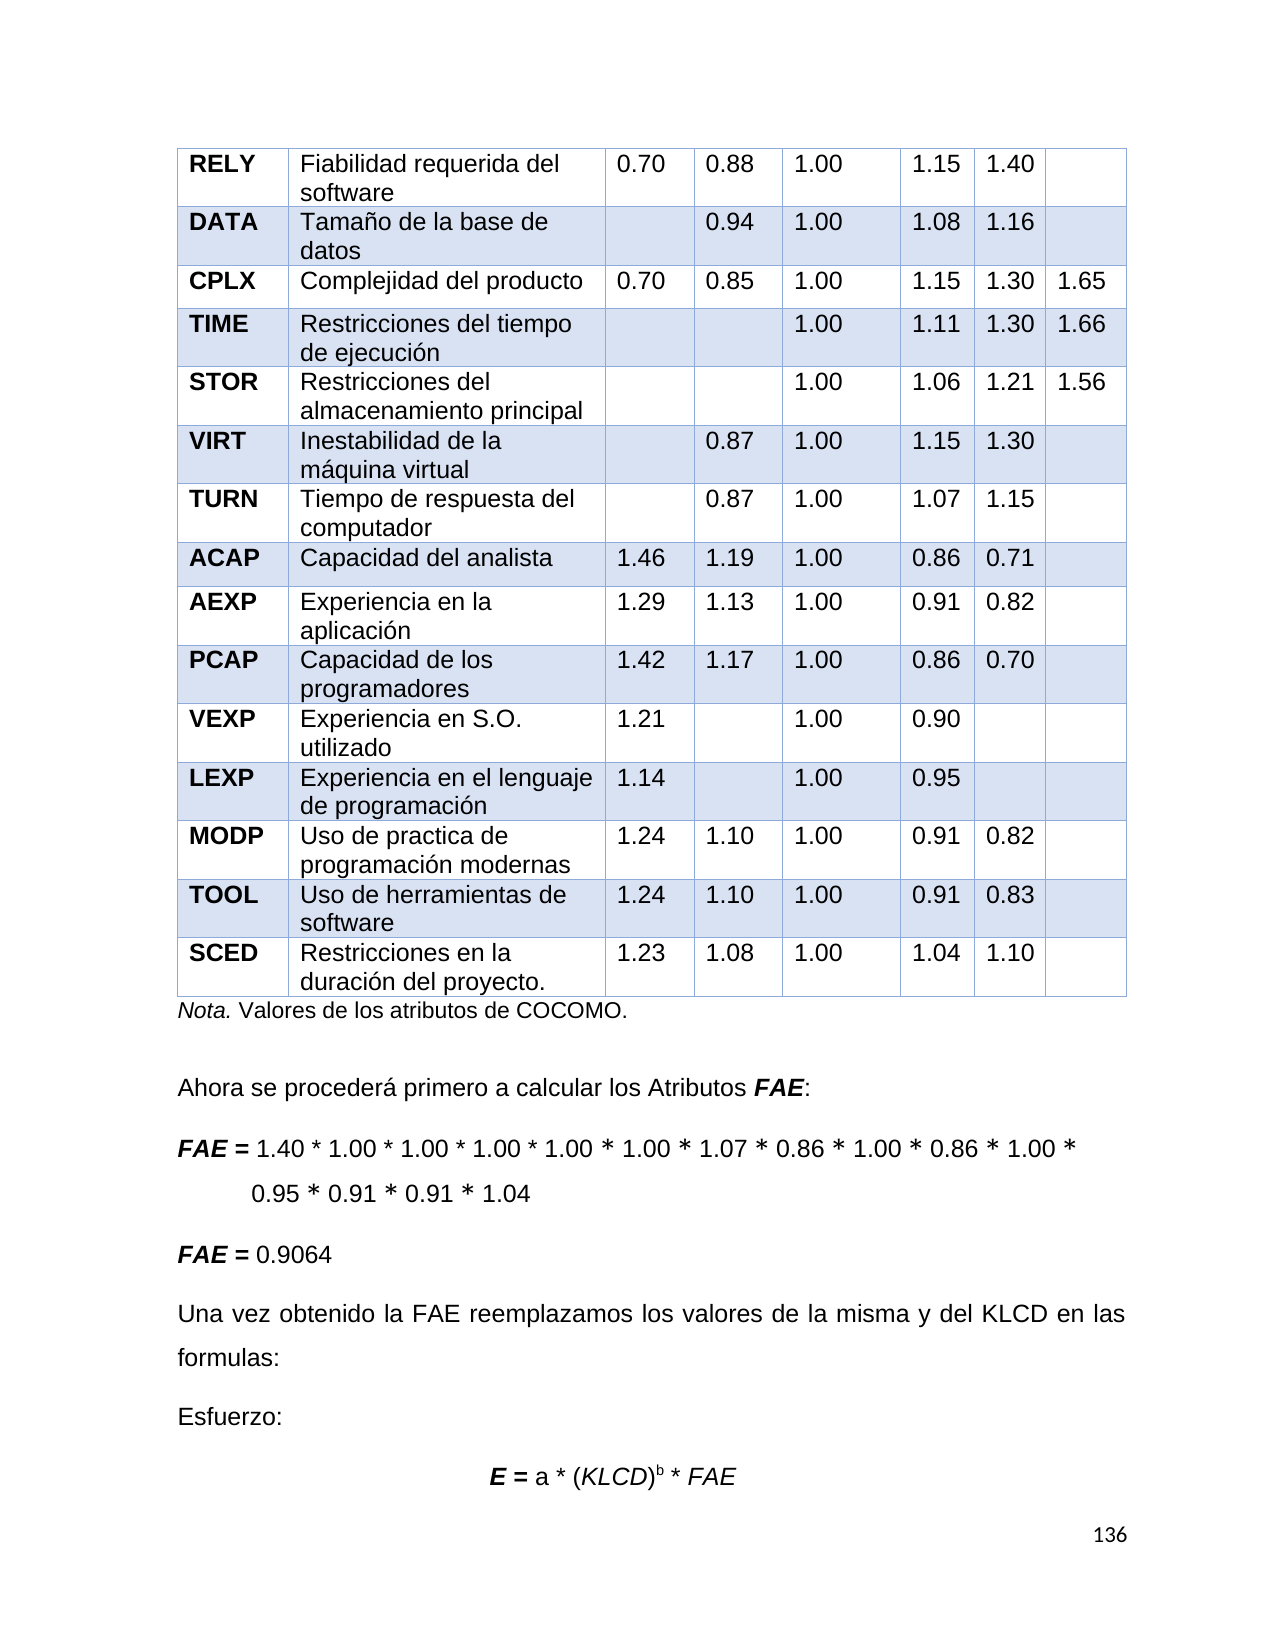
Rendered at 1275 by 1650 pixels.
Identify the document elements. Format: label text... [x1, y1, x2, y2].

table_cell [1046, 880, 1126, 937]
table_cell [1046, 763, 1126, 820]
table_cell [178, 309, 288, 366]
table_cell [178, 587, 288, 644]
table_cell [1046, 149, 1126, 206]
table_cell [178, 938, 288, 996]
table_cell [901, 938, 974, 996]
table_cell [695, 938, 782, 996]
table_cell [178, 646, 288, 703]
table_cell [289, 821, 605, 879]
text Nota. Valores de los atributos de COCOMO. [177, 997, 1127, 1023]
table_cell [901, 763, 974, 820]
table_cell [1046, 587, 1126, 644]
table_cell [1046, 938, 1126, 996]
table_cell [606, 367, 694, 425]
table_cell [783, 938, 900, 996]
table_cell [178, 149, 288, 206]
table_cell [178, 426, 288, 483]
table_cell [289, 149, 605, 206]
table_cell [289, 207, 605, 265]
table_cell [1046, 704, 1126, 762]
text Ahora se procederá primero a calcular los Atributos FAE: [177, 1073, 1127, 1102]
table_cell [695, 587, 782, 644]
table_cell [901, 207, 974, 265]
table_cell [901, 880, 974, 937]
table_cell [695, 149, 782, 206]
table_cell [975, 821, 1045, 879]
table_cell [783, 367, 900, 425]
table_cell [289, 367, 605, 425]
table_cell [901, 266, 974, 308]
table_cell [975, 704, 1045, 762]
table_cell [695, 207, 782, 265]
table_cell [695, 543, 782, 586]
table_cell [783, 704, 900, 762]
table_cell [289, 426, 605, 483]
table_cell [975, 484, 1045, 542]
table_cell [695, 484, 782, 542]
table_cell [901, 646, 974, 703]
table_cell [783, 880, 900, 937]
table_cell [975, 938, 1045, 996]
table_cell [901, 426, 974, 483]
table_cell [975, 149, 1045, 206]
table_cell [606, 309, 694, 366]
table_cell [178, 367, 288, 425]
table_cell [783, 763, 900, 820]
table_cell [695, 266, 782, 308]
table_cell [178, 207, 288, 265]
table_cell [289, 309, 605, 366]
text FAE = 1.40 * 1.00 * 1.00 * 1.00 * 1.00 * 1.00 * 1.07 * 0.86 * 1.00 * 0.86 * 1.00 * 0.95 * 0.91 * 0.91 * 1.04 [177, 1133, 1127, 1208]
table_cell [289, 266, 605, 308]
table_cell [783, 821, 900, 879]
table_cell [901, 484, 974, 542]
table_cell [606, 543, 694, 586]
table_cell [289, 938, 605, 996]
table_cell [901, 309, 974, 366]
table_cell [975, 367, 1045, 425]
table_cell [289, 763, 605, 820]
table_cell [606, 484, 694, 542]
text FAE = 0.9064 [177, 1240, 1127, 1268]
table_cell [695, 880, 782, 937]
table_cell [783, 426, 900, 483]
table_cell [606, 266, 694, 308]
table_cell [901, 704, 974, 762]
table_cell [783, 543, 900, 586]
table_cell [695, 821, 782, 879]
text Esfuerzo: [177, 1402, 1127, 1431]
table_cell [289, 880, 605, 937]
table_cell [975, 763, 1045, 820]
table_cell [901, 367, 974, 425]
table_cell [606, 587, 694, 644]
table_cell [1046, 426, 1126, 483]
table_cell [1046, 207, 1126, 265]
text E = a * (KLCD)b * FAE [177, 1462, 1127, 1491]
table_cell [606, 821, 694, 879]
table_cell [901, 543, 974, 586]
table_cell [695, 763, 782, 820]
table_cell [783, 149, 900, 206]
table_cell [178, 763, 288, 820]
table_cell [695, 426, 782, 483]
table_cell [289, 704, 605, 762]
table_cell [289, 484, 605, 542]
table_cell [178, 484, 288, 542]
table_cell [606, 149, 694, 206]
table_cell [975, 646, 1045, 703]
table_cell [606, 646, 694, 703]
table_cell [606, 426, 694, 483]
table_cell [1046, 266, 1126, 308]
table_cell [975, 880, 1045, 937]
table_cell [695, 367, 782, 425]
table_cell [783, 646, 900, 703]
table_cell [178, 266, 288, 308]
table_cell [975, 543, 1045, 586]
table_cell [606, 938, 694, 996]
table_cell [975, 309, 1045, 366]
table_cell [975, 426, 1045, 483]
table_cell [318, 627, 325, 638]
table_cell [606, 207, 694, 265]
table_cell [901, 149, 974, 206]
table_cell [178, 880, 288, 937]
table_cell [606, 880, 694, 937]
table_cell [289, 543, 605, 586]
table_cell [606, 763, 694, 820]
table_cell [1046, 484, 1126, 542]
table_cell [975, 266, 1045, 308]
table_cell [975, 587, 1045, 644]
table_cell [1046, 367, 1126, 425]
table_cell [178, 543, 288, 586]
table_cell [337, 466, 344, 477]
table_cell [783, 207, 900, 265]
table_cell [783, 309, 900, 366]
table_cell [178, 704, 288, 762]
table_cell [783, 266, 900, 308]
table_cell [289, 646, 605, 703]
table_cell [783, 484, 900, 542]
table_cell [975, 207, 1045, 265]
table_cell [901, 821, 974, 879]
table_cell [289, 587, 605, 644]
text Una vez obtenido la FAE reemplazamos los valores de la misma y del KLCD en las formulas: [177, 1299, 1127, 1371]
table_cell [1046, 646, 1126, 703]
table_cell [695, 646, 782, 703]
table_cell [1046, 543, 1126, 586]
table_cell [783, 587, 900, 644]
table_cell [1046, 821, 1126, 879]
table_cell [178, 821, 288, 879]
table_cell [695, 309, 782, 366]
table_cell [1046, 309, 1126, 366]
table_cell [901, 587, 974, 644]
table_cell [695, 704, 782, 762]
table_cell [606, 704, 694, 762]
